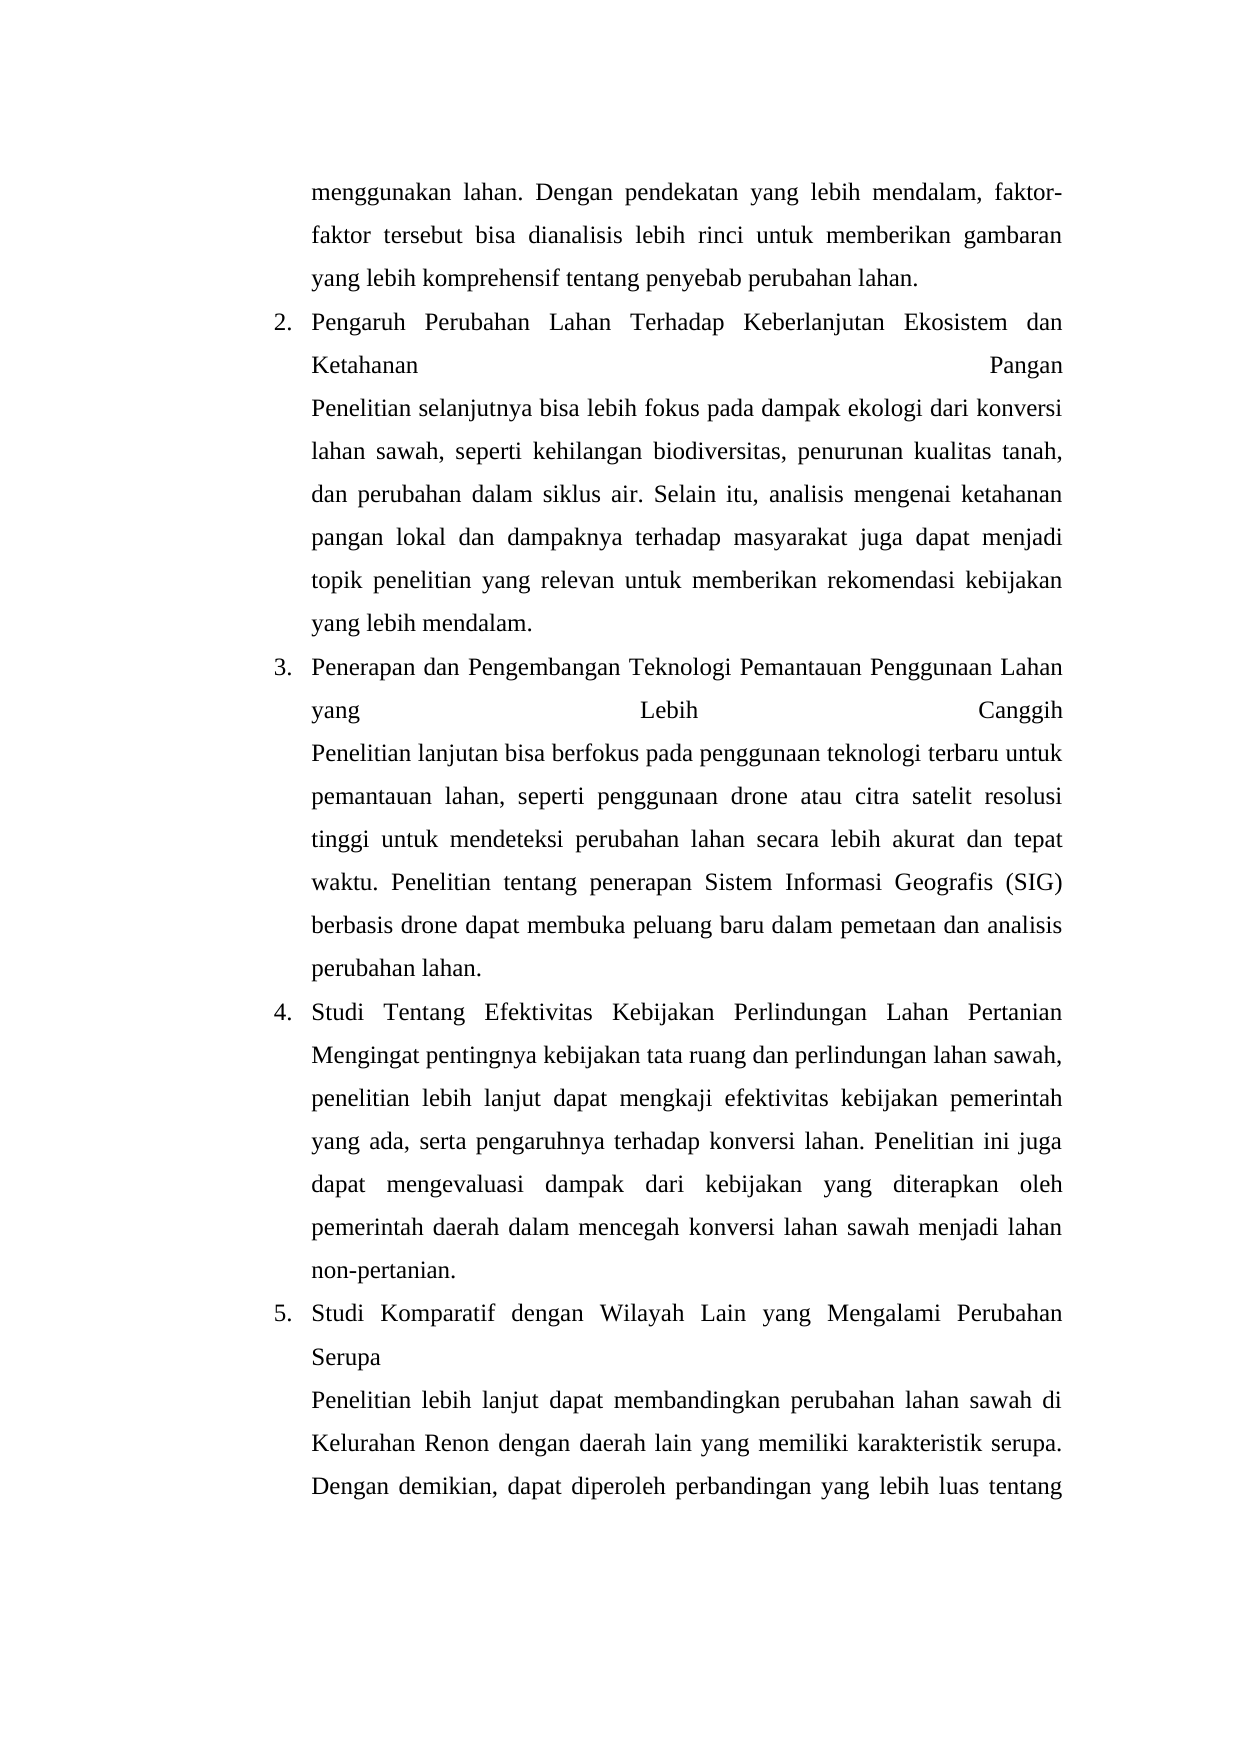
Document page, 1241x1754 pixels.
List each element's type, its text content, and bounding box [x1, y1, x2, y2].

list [274, 1298, 1063, 1500]
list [274, 177, 1063, 292]
list Studi Tentang Efektivitas Kebijakan Perlindungan Lahan Pertanian Mengingat pentingnya kebijakan tata ruang dan perlindungan lahan sawah, penelitian lebih lanjut dapat mengkaji efektivitas kebijakan pemerintah yang ada, serta pengaruhnya terhadap konversi lahan. Penelitian ini juga dapat mengevaluasi dampak dari kebijakan yang diterapkan oleh pemerintah daerah dalam mencegah konversi lahan sawah menjadi lahan non-pertanian. [274, 997, 1063, 1284]
list Penerapan dan Pengembangan Teknologi Pemantauan Penggunaan Lahan yang Lebih Canggih Penelitian lanjutan bisa berfokus pada penggunaan teknologi terbaru untuk pemantauan lahan, seperti penggunaan drone atau citra satelit resolusi tinggi untuk mendeteksi perubahan lahan secara lebih akurat dan tepat waktu. Penelitian tentang penerapan Sistem Informasi Geografis (SIG) berbasis drone dapat membuka peluang baru dalam pemetaan dan analisis perubahan lahan. [274, 652, 1063, 982]
list Pengaruh Perubahan Lahan Terhadap Keberlanjutan Ekosistem dan Ketahanan Pangan Penelitian selanjutnya bisa lebih fokus pada dampak ekologi dari konversi lahan sawah, seperti kehilangan biodiversitas, penurunan kualitas tanah, dan perubahan dalam siklus air. Selain itu, analisis mengenai ketahanan pangan lokal dan dampaknya terhadap masyarakat juga dapat menjadi topik penelitian yang relevan untuk memberikan rekomendasi kebijakan yang lebih mendalam. [274, 307, 1063, 637]
